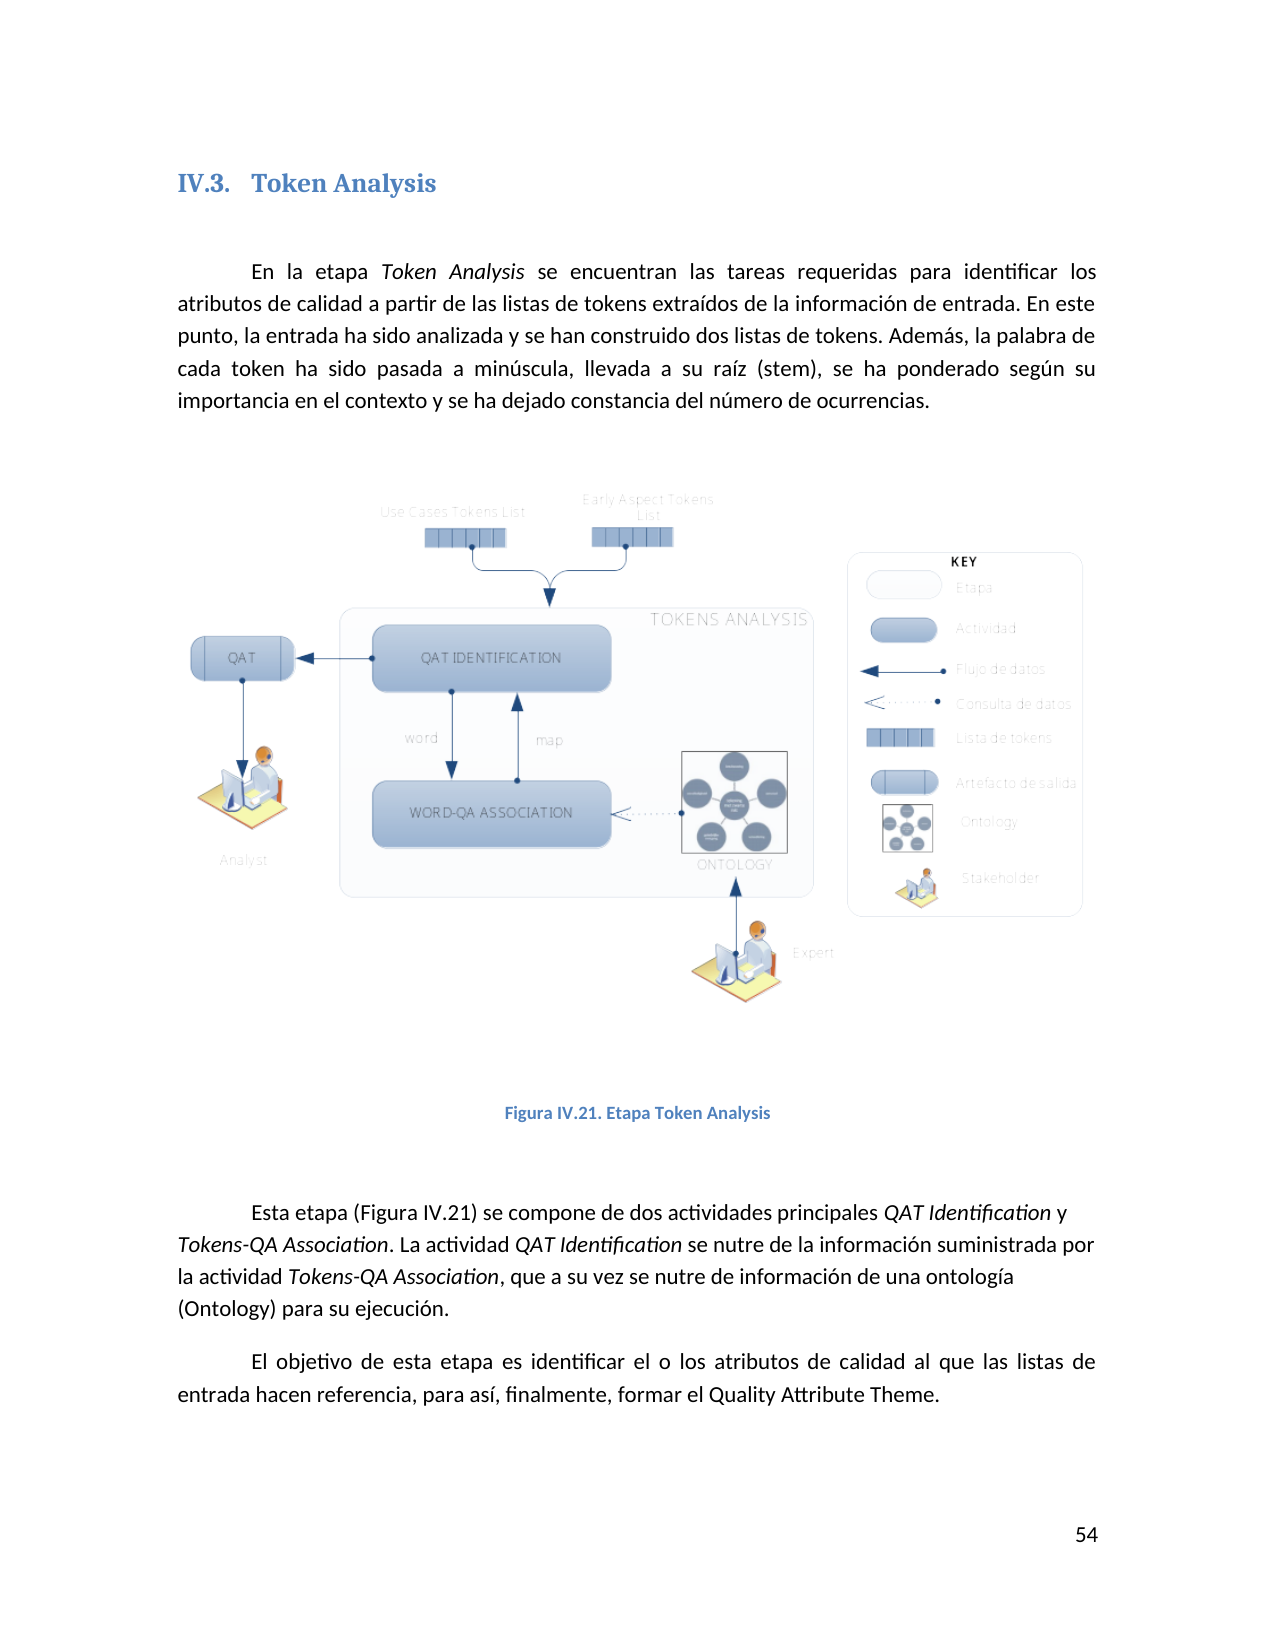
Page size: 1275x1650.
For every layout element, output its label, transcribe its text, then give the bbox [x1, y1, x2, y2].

text En la etapa Token Analysis se encuentran las tareas requeridas para identificar los atributos de calidad a partir de las listas de tokens extraídos de la información de entrada. En este punto, la entrada ha sido analizada y se han construido dos listas de tokens. Además, la palabra de cada token ha sido pasada a minúscula, llevada a su raíz (stem), se ha ponderado según su importancia en el contexto y se ha dejado constancia del número de ocurrencias. [177, 257, 1098, 414]
text El objetivo de esta etapa es identificar el o los atributos de calidad al que las listas de entrada hacen referencia, para así, finalmente, formar el Quality Attribute Theme. [177, 1347, 1098, 1408]
subtitle Token Analysis [177, 168, 1098, 199]
